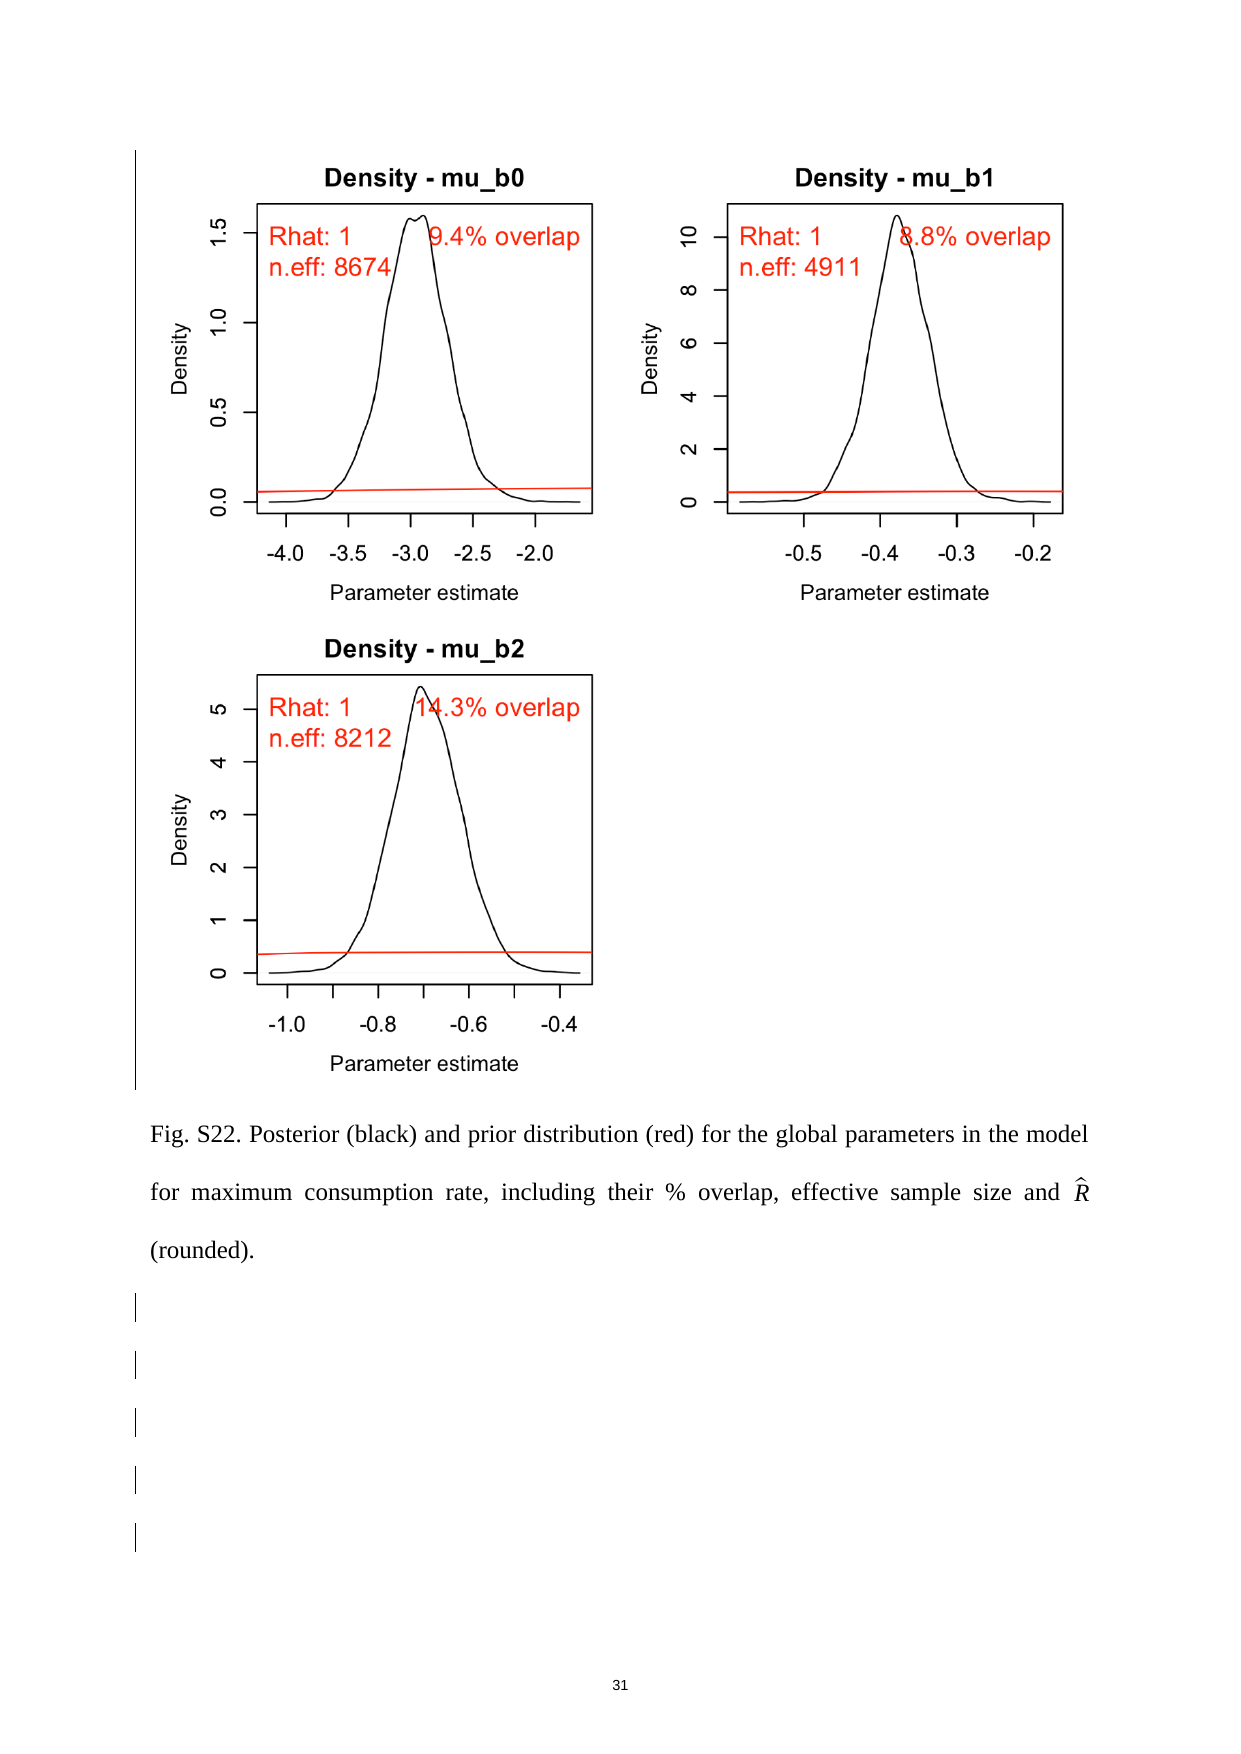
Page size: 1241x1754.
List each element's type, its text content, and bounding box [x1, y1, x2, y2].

picture [150, 150, 1091, 1091]
text Fig. S22. Posterior (black) and prior distribution (red) for the global parameters in the model for maximum consumption rate, including their % overlap, effective sample size and (rounded). [150, 1119, 1090, 1264]
